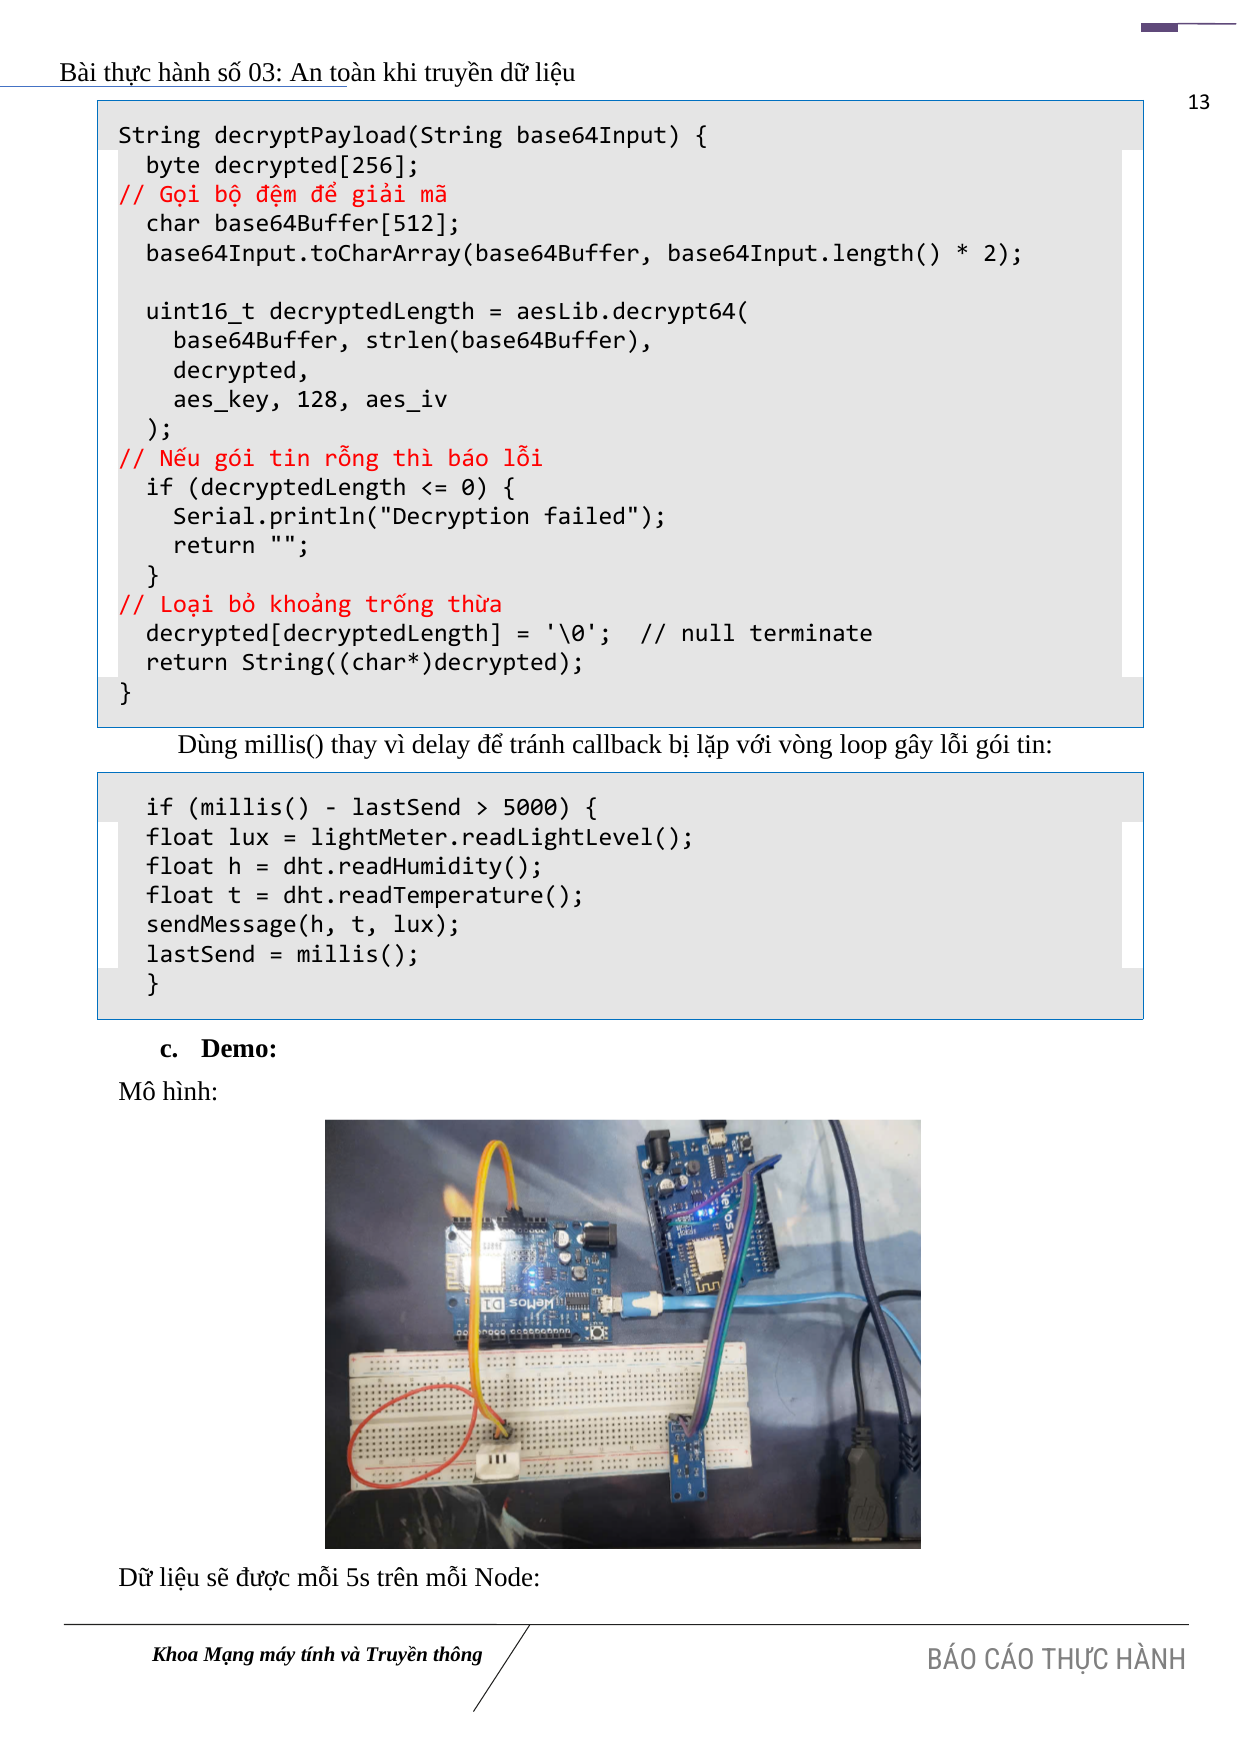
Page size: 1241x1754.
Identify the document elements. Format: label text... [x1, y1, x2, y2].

text Mô hình: [118, 1075, 1122, 1106]
text uint16_t decryptedLength = aesLib.decrypt64( [118, 297, 1122, 326]
text base64Input.toCharArray(base64Buffer, base64Input.length() * 2); [118, 238, 1122, 267]
text decrypted, [118, 355, 1122, 384]
text base64Buffer, strlen(base64Buffer), [118, 326, 1122, 355]
text if (decryptedLength <= 0) { [118, 472, 1122, 502]
text Dùng millis() thay vì delay để tránh callback bị lặp với vòng loop gây lỗi gói tin: [118, 728, 1122, 759]
text byte decrypted[256]; [118, 150, 1122, 180]
text } [118, 560, 1122, 589]
text String decryptPayload(String base64Input) { [98, 101, 1143, 150]
text aes_key, 128, aes_iv [118, 384, 1122, 414]
picture [325, 1120, 920, 1549]
text float h = dht.readHumidity(); [118, 851, 1122, 881]
text // Nếu gói tin rỗng thì báo lỗi [118, 443, 1122, 472]
text Dữ liệu sẽ được mỗi 5s trên mỗi Node: [118, 1561, 1122, 1592]
text return ""; [118, 531, 1122, 560]
subtitle Demo: [159, 1032, 1122, 1063]
text if (millis() - lastSend > 5000) { [98, 773, 1143, 822]
text } [98, 947, 1143, 1019]
text decrypted[decryptedLength] = '\0'; // null terminate [118, 619, 1122, 648]
text char base64Buffer[512]; [118, 209, 1122, 238]
text float lux = lightMeter.readLightLevel(); [118, 822, 1122, 851]
text // Gọi bộ đệm để giải mã [118, 180, 1122, 209]
text float t = dht.readTemperature(); [118, 881, 1122, 910]
text ); [118, 414, 1122, 443]
text } [98, 656, 1143, 727]
text sendMessage(h, t, lux); [118, 910, 1122, 939]
text // Loại bỏ khoảng trống thừa [118, 589, 1122, 619]
text Serial.println("Decryption failed"); [118, 502, 1122, 531]
